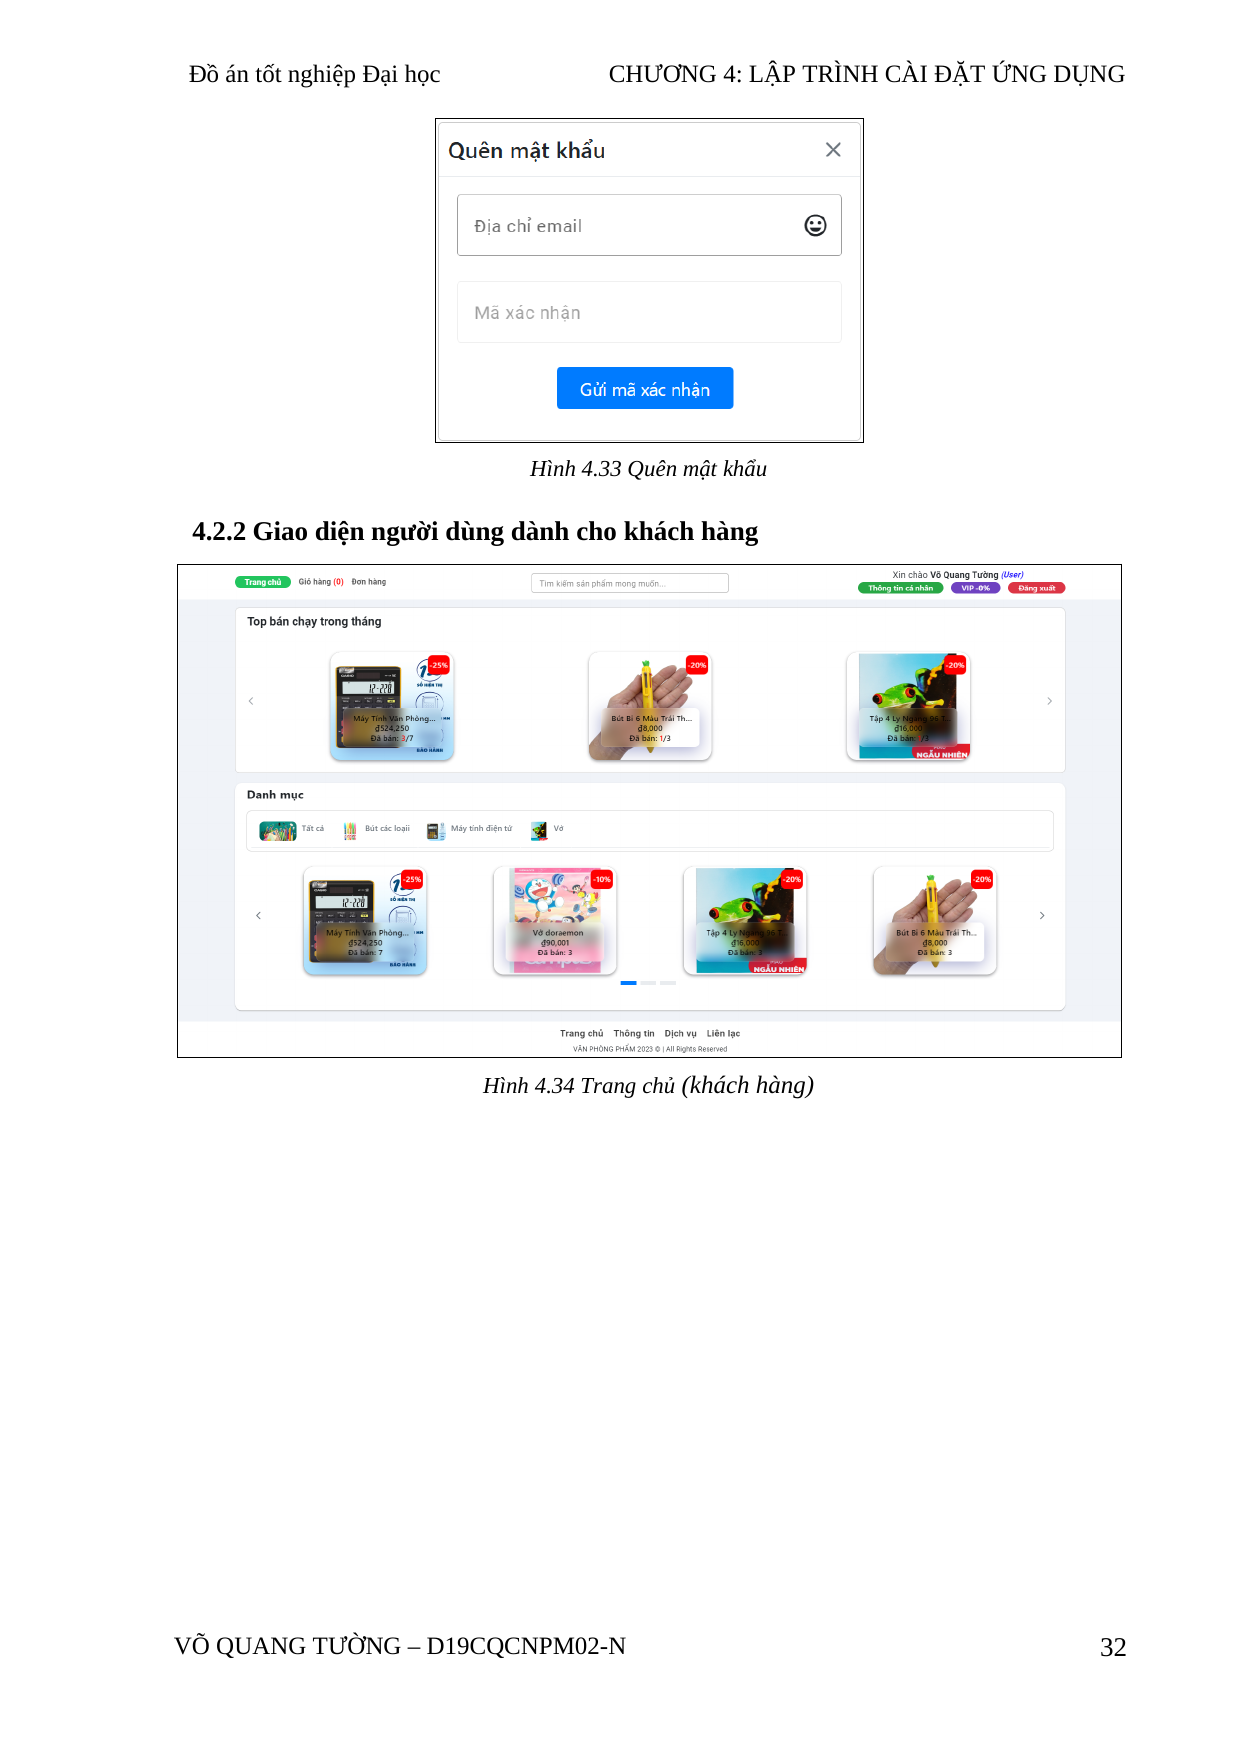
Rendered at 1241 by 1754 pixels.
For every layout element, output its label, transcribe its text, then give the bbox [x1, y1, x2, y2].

picture [178, 565, 1121, 1057]
picture [436, 119, 863, 442]
subtitle Giao diện người dùng dành cho khách hàng [192, 515, 1122, 546]
